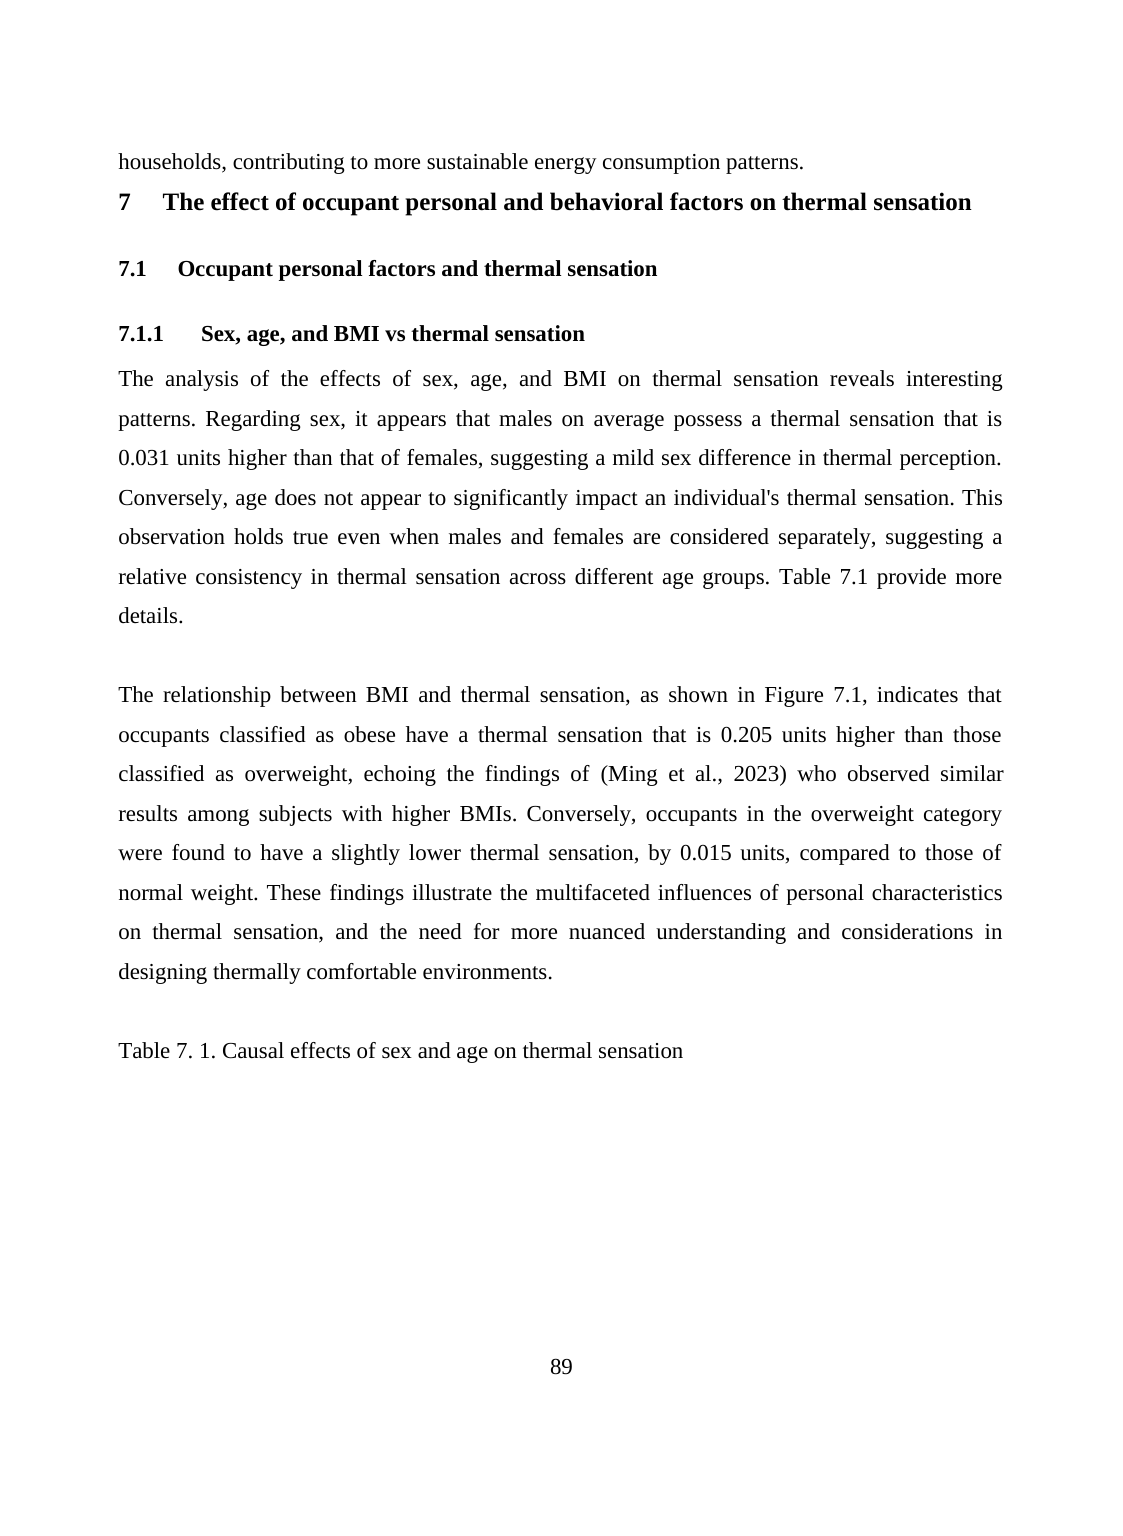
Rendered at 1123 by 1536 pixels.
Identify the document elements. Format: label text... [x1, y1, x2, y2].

text The analysis of the effects of sex, age, and BMI on thermal sensation reveals interesting patterns. Regarding sex, it appears that males on average possess a thermal sensation that is 0.031 units higher than that of females, suggesting a mild sex difference in thermal perception. Conversely, age does not appear to significantly impact an individual's thermal sensation. This observation holds true even when males and females are considered separately, suggesting a relative consistency in thermal sensation across different age groups. Table 7.1 provide more details. [118, 366, 1004, 629]
subtitle Occupant personal factors and thermal sensation [118, 255, 1004, 282]
subtitle Sex, age, and BMI vs thermal sensation [118, 320, 1004, 346]
text Table 7. 1. Causal effects of sex and age on thermal sensation [118, 1037, 1004, 1063]
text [118, 148, 1004, 174]
subtitle The effect of occupant personal and behavioral factors on thermal sensation [118, 187, 1004, 216]
text The relationship between BMI and thermal sensation, as shown in Figure 7.1, indicates that occupants classified as obese have a thermal sensation that is 0.205 units higher than those classified as overweight, echoing the findings of (Ming et al., 2023) who observed similar results among subjects with higher BMIs. Conversely, occupants in the overweight category were found to have a slightly lower thermal sensation, by 0.015 units, compared to those of normal weight. These findings illustrate the multifaceted influences of personal characteristics on thermal sensation, and the need for more nuanced understanding and considerations in designing thermally comfortable environments. [118, 681, 1004, 984]
